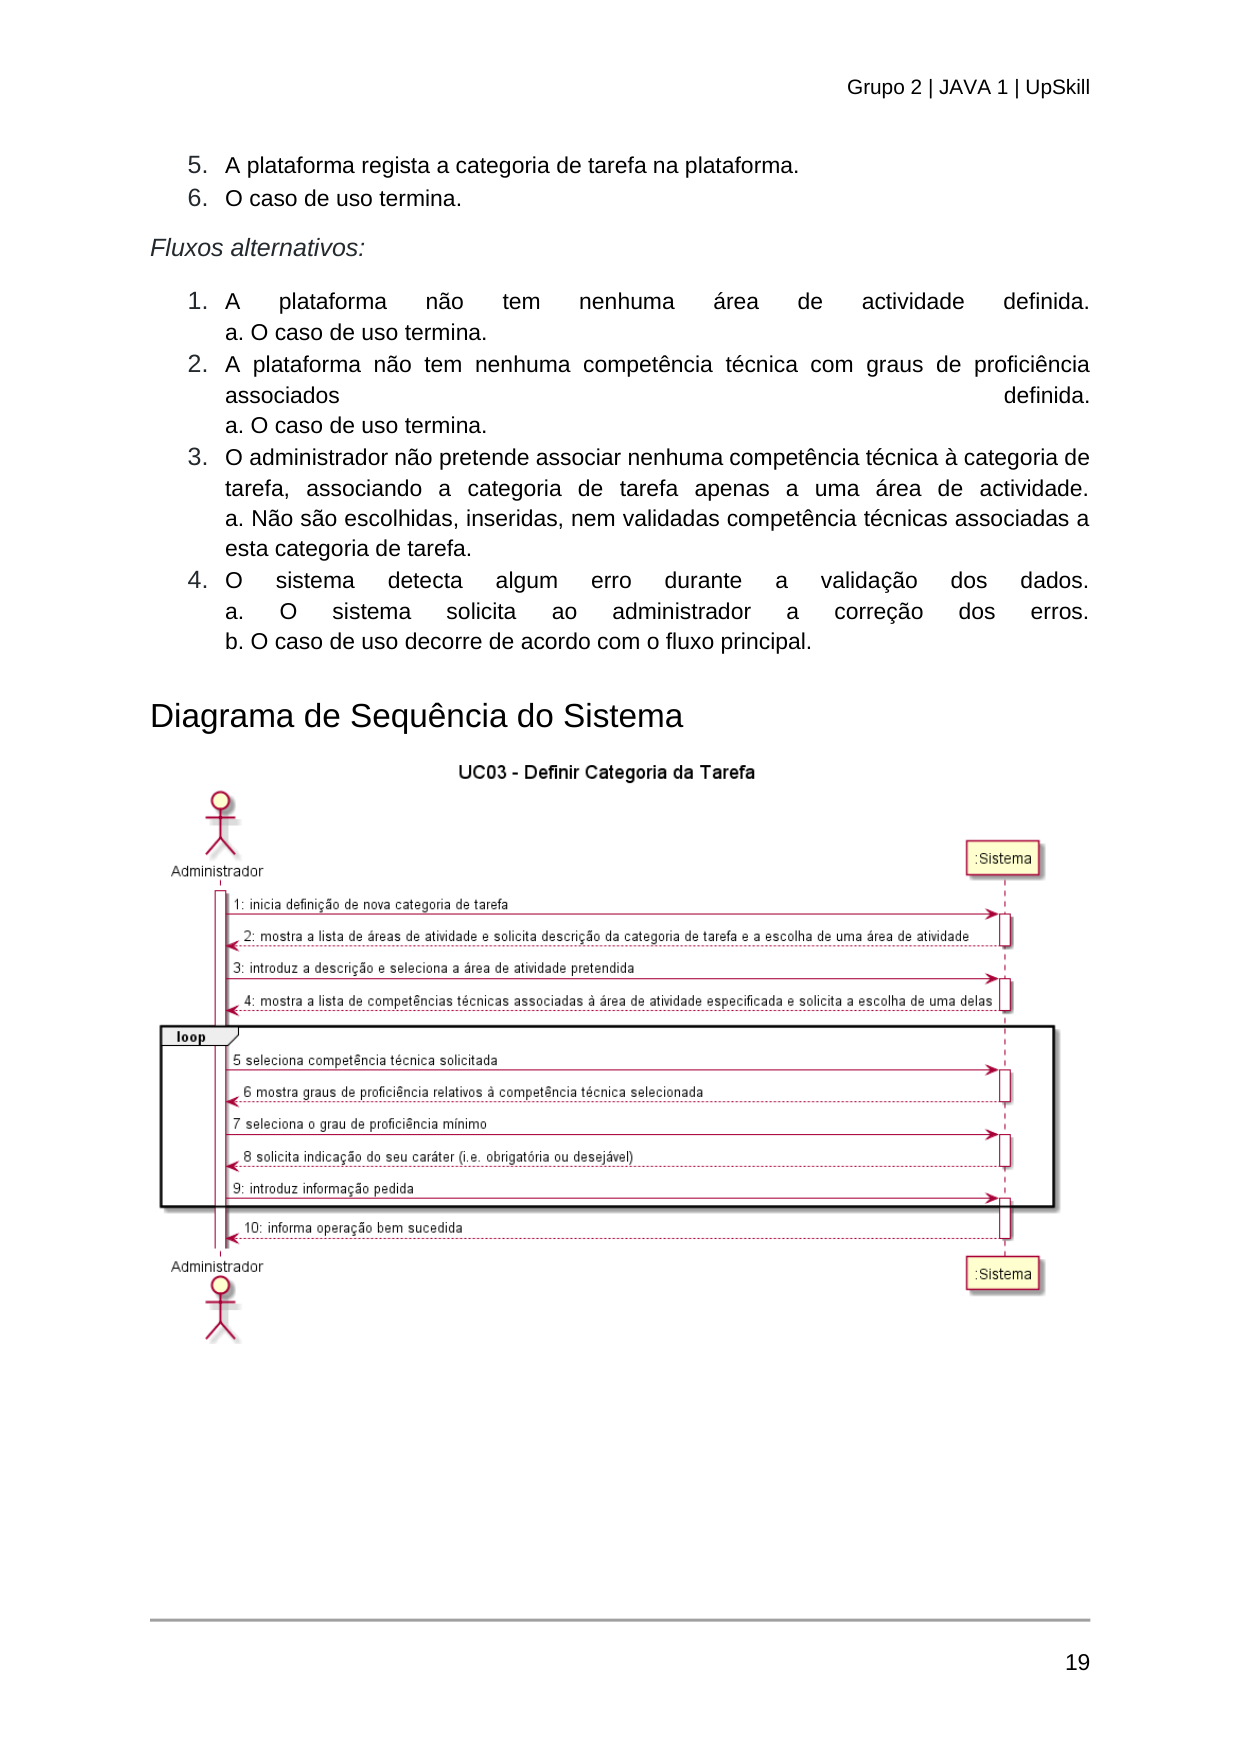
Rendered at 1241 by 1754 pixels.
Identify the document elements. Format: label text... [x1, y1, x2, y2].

picture [150, 746, 1067, 1344]
list O sistema detecta algum erro durante a validação dos dados. a. O sistema solicita ao administrador a correção dos erros. b. O caso de uso decorre de acordo com o fluxo principal. [187, 565, 1090, 654]
list A plataforma não tem nenhuma área de actividade definida. a. O caso de uso termina. [187, 286, 1090, 345]
list A plataforma regista a categoria de tarefa na plataforma. [187, 150, 1090, 179]
subtitle Diagrama de Sequência do Sistema [150, 696, 1090, 734]
list O administrador não pretende associar nenhuma competência técnica à categoria de tarefa, associando a categoria de tarefa apenas a uma área de actividade. a. Não são escolhidas, inseridas, nem validadas competência técnicas associadas a esta categoria de tarefa. [187, 442, 1090, 562]
list O caso de uso termina. [187, 183, 1090, 212]
text Fluxos alternativos: [150, 233, 1090, 261]
list A plataforma não tem nenhuma competência técnica com graus de proficiência associados definida. a. O caso de uso termina. [187, 349, 1090, 438]
